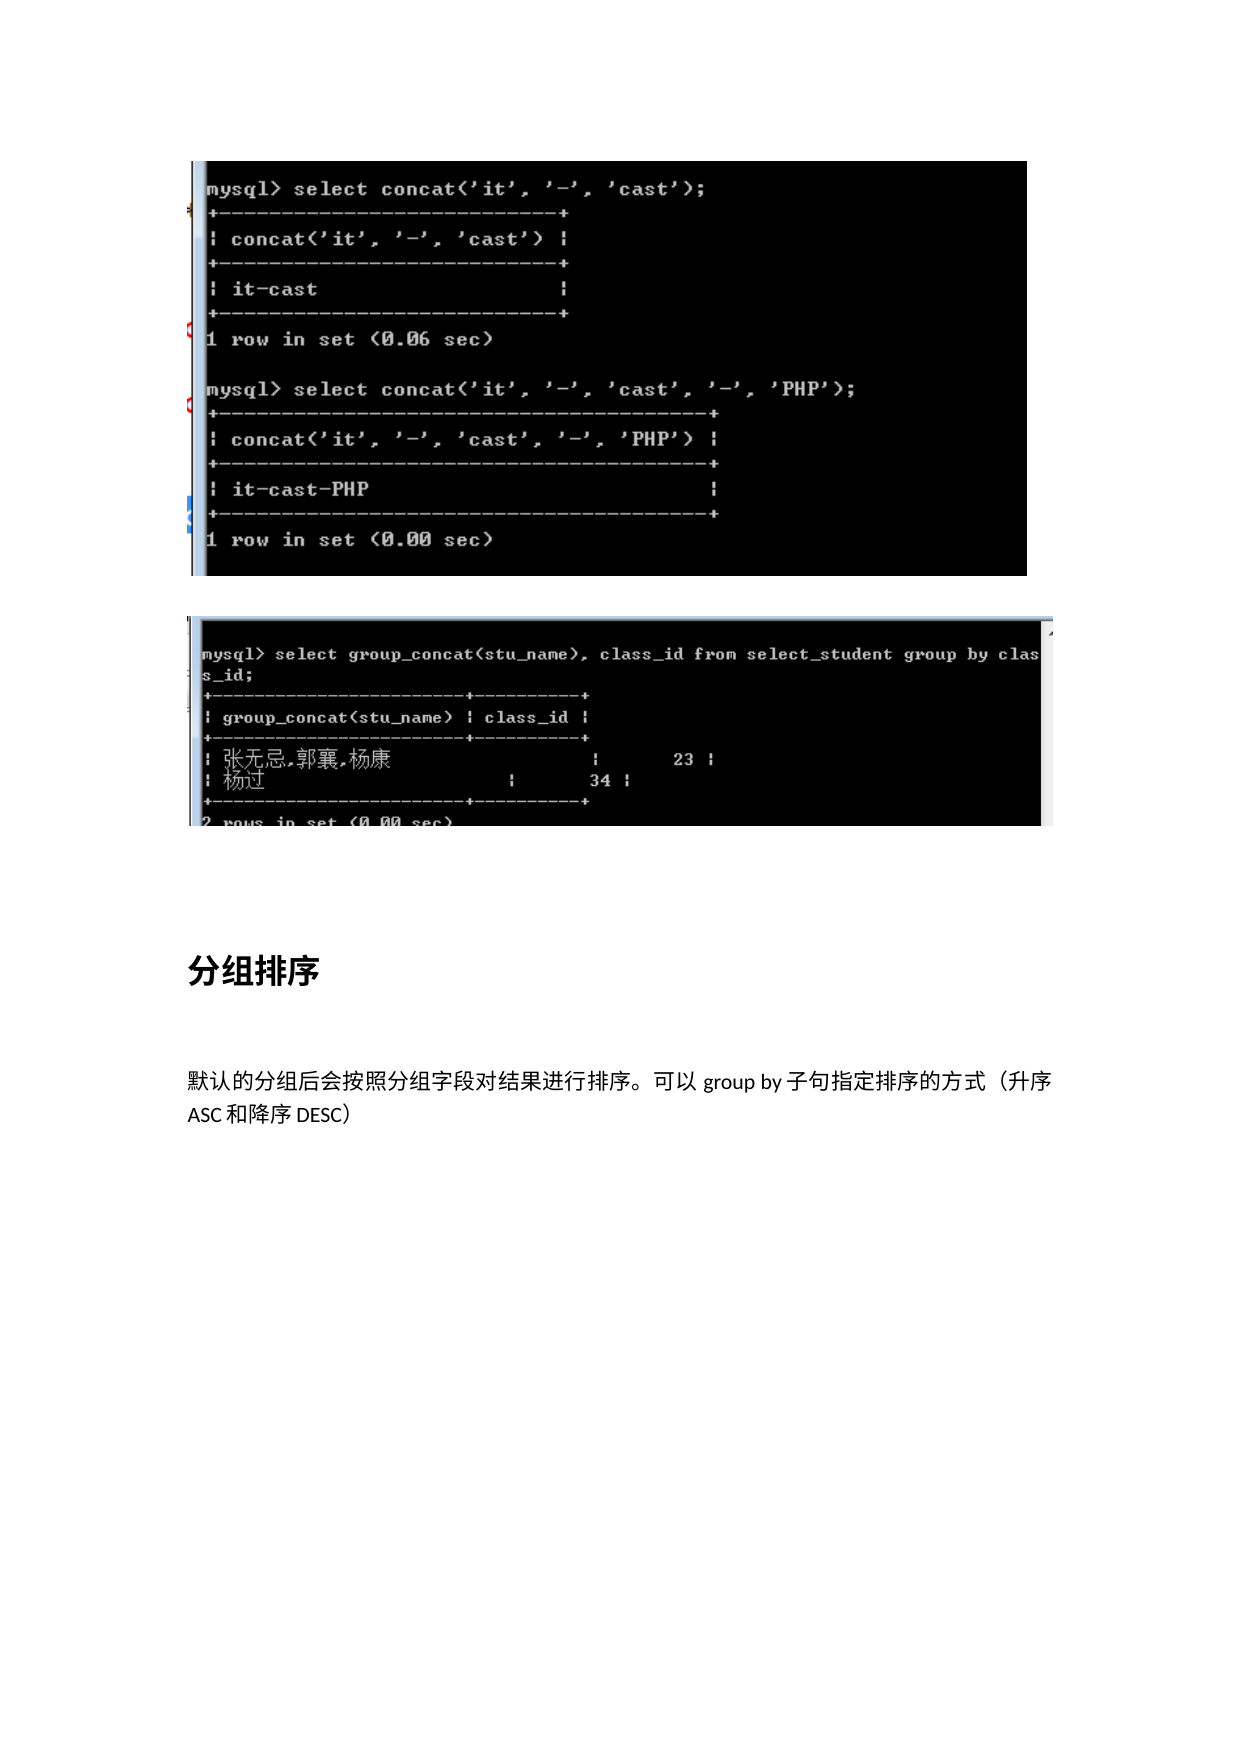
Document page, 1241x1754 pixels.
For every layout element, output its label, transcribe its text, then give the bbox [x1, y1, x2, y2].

picture [187, 161, 1027, 576]
subtitle 分组排序 [187, 937, 1053, 1002]
picture [187, 616, 1053, 826]
text 默认的分组后会按照分组字段对结果进行排序。可以group by子句指定排序的方式（升序ASC和降序DESC） [187, 1064, 1053, 1129]
